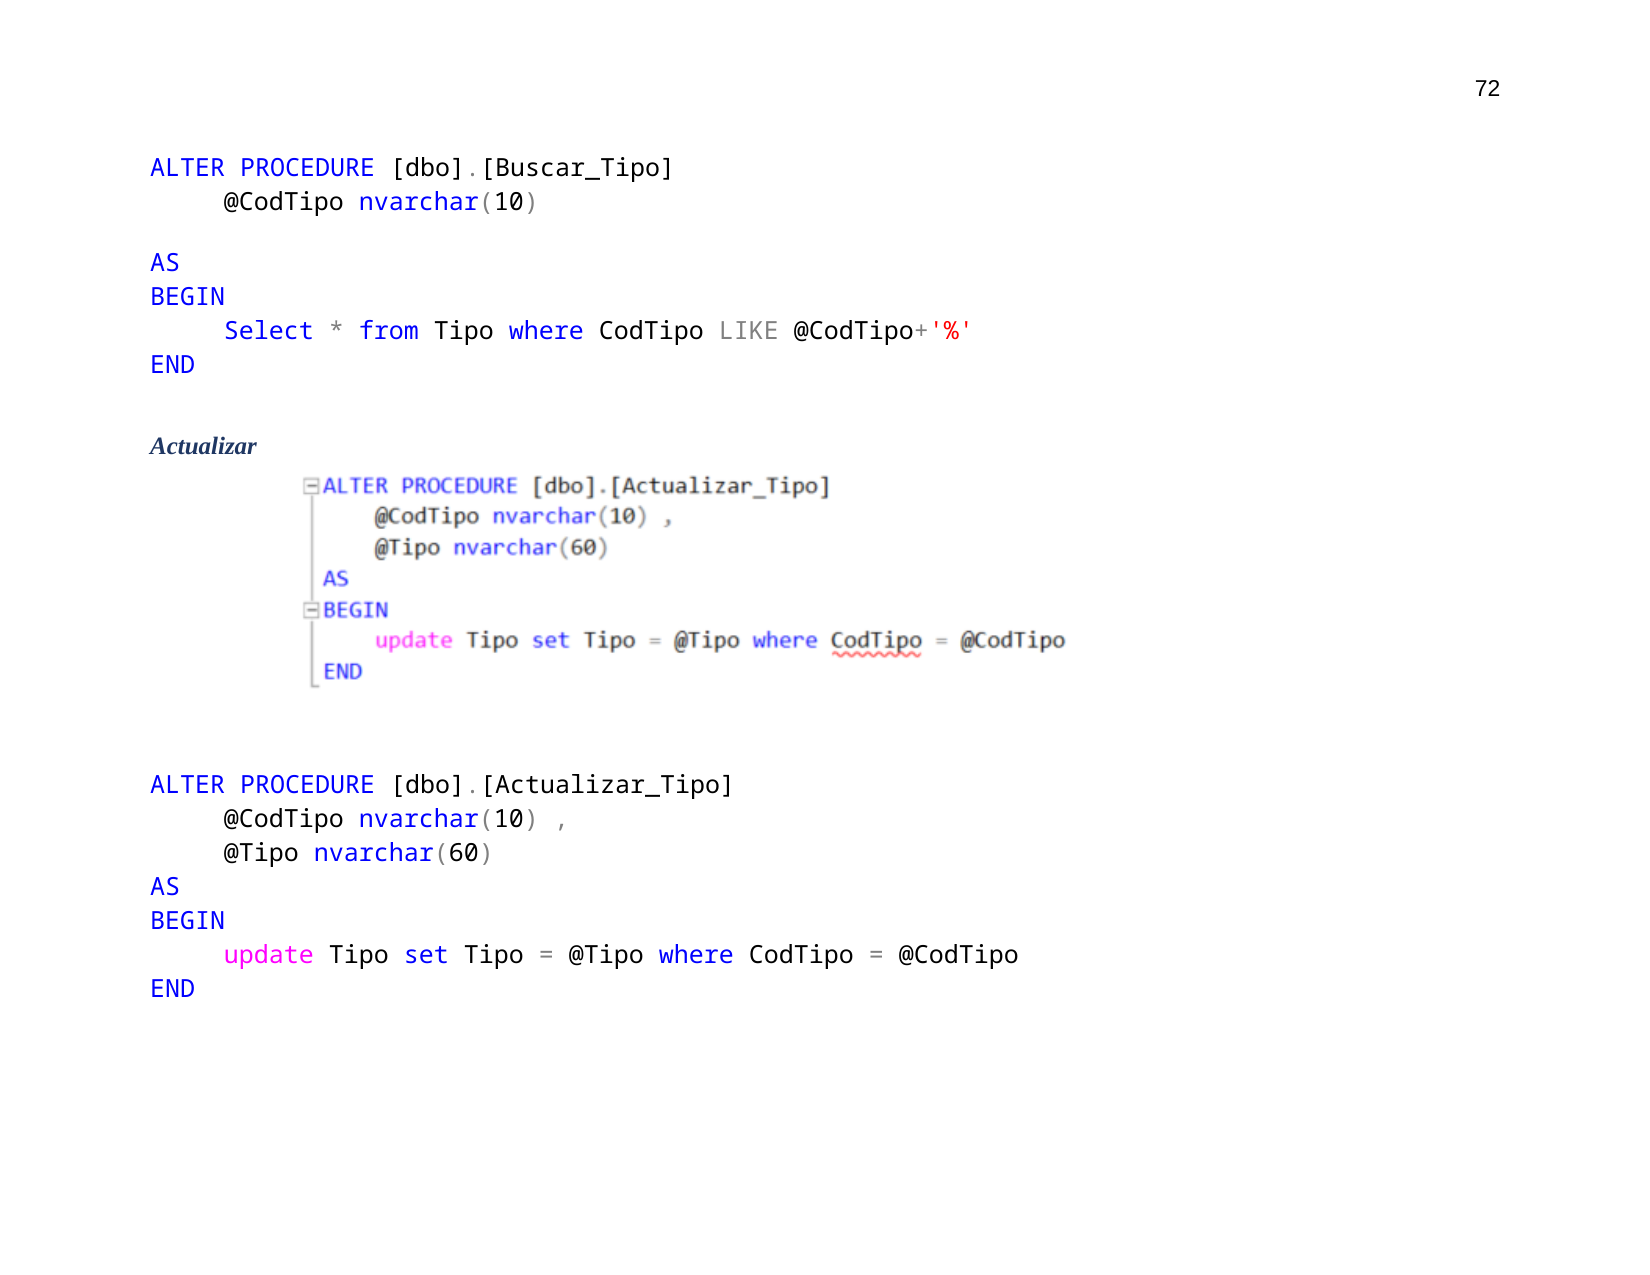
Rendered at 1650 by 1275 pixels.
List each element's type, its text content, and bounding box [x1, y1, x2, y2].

picture [302, 460, 1078, 700]
subtitle Actualizar [150, 431, 1500, 460]
text @Tipo nvarchar(60) [150, 834, 1500, 869]
text @CodTipo nvarchar(10) , [150, 801, 1500, 834]
text BEGIN [150, 278, 1500, 313]
text ALTER PROCEDURE [dbo].[Actualizar_Tipo] [150, 766, 1500, 801]
text update Tipo set Tipo = @Tipo where CodTipo = @CodTipo [150, 937, 1500, 971]
text Select * from Tipo where CodTipo LIKE @CodTipo+'%' [150, 313, 1500, 347]
text END [150, 347, 1500, 381]
text END [150, 971, 1500, 1005]
text ALTER PROCEDURE [dbo].[Buscar_Tipo] [150, 150, 1500, 184]
text AS [150, 869, 1500, 903]
text AS [150, 244, 1500, 278]
text BEGIN [150, 903, 1500, 937]
text @CodTipo nvarchar(10) [150, 184, 1500, 218]
